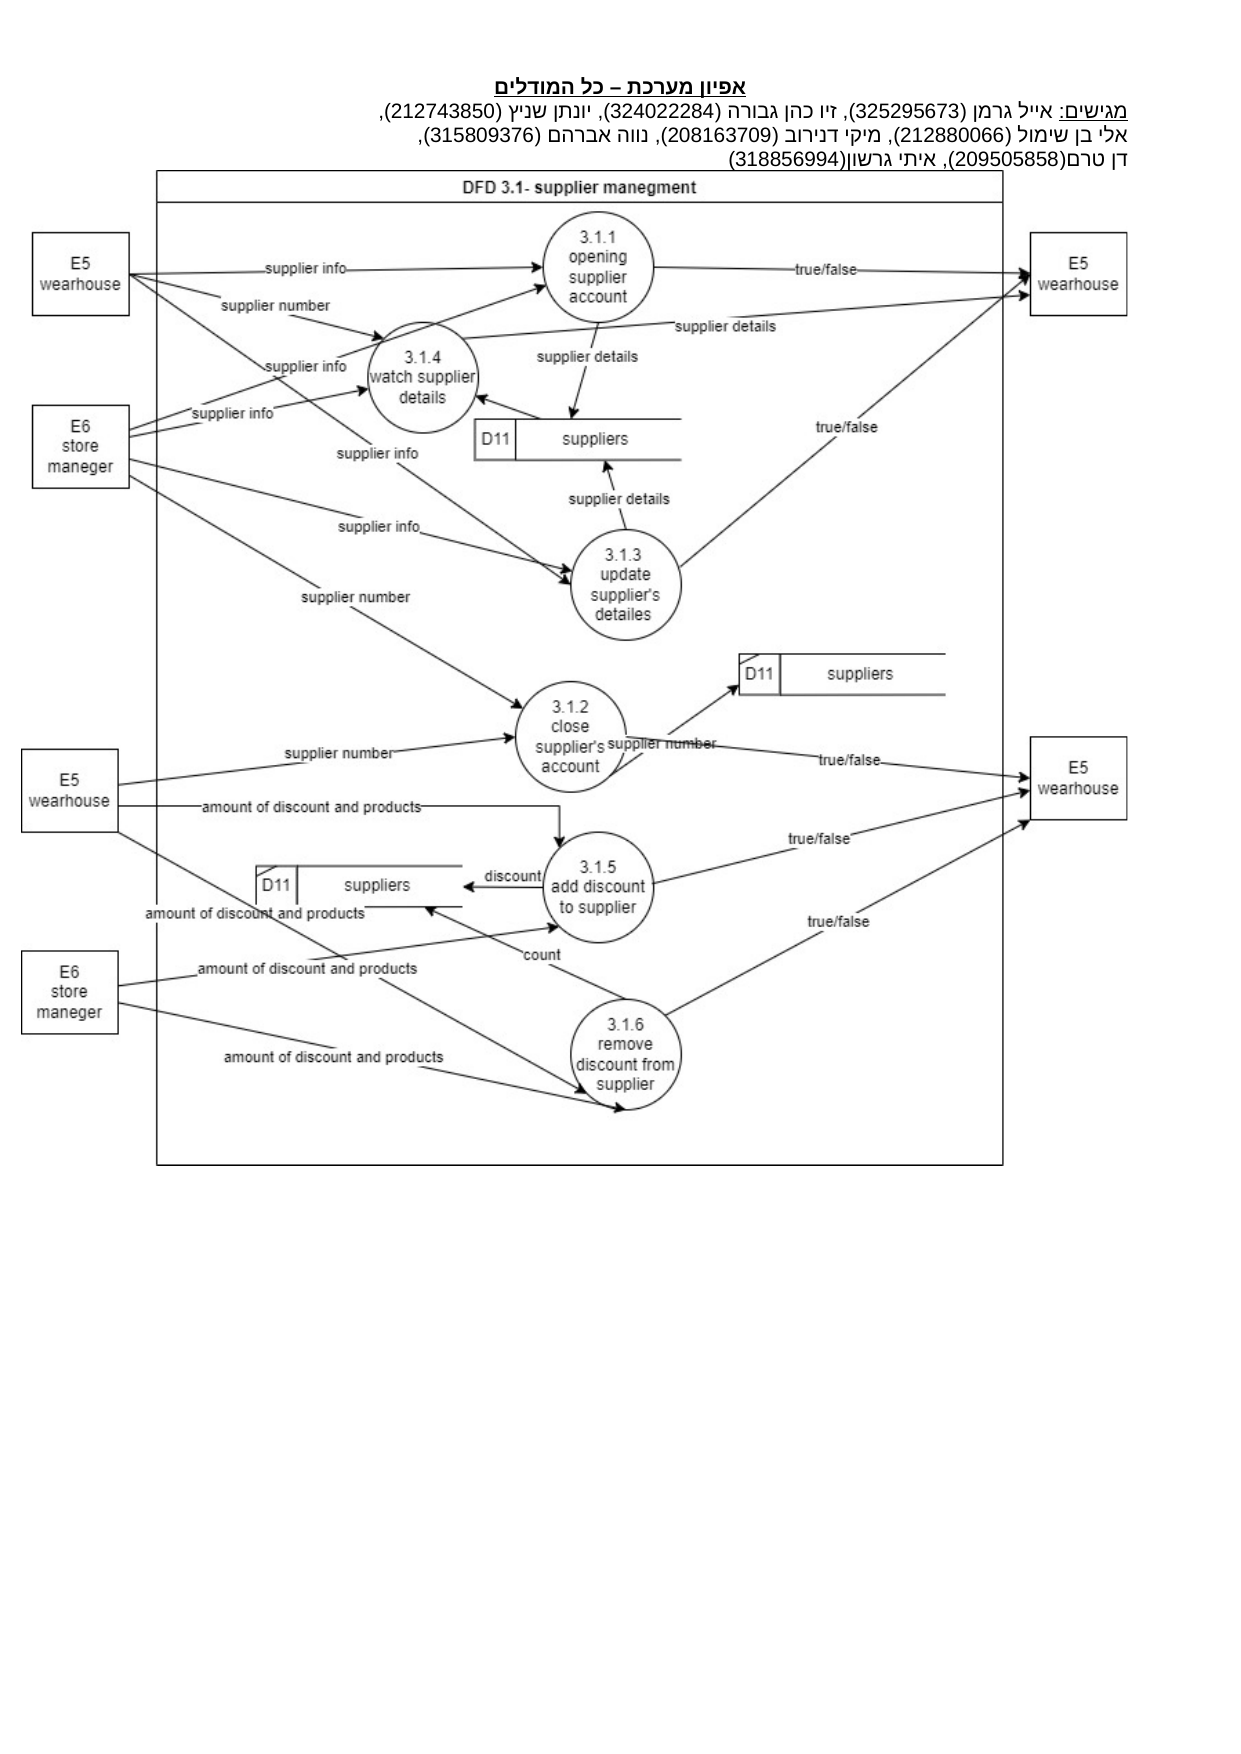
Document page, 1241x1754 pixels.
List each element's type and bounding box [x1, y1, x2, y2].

picture [21, 170, 1128, 1166]
